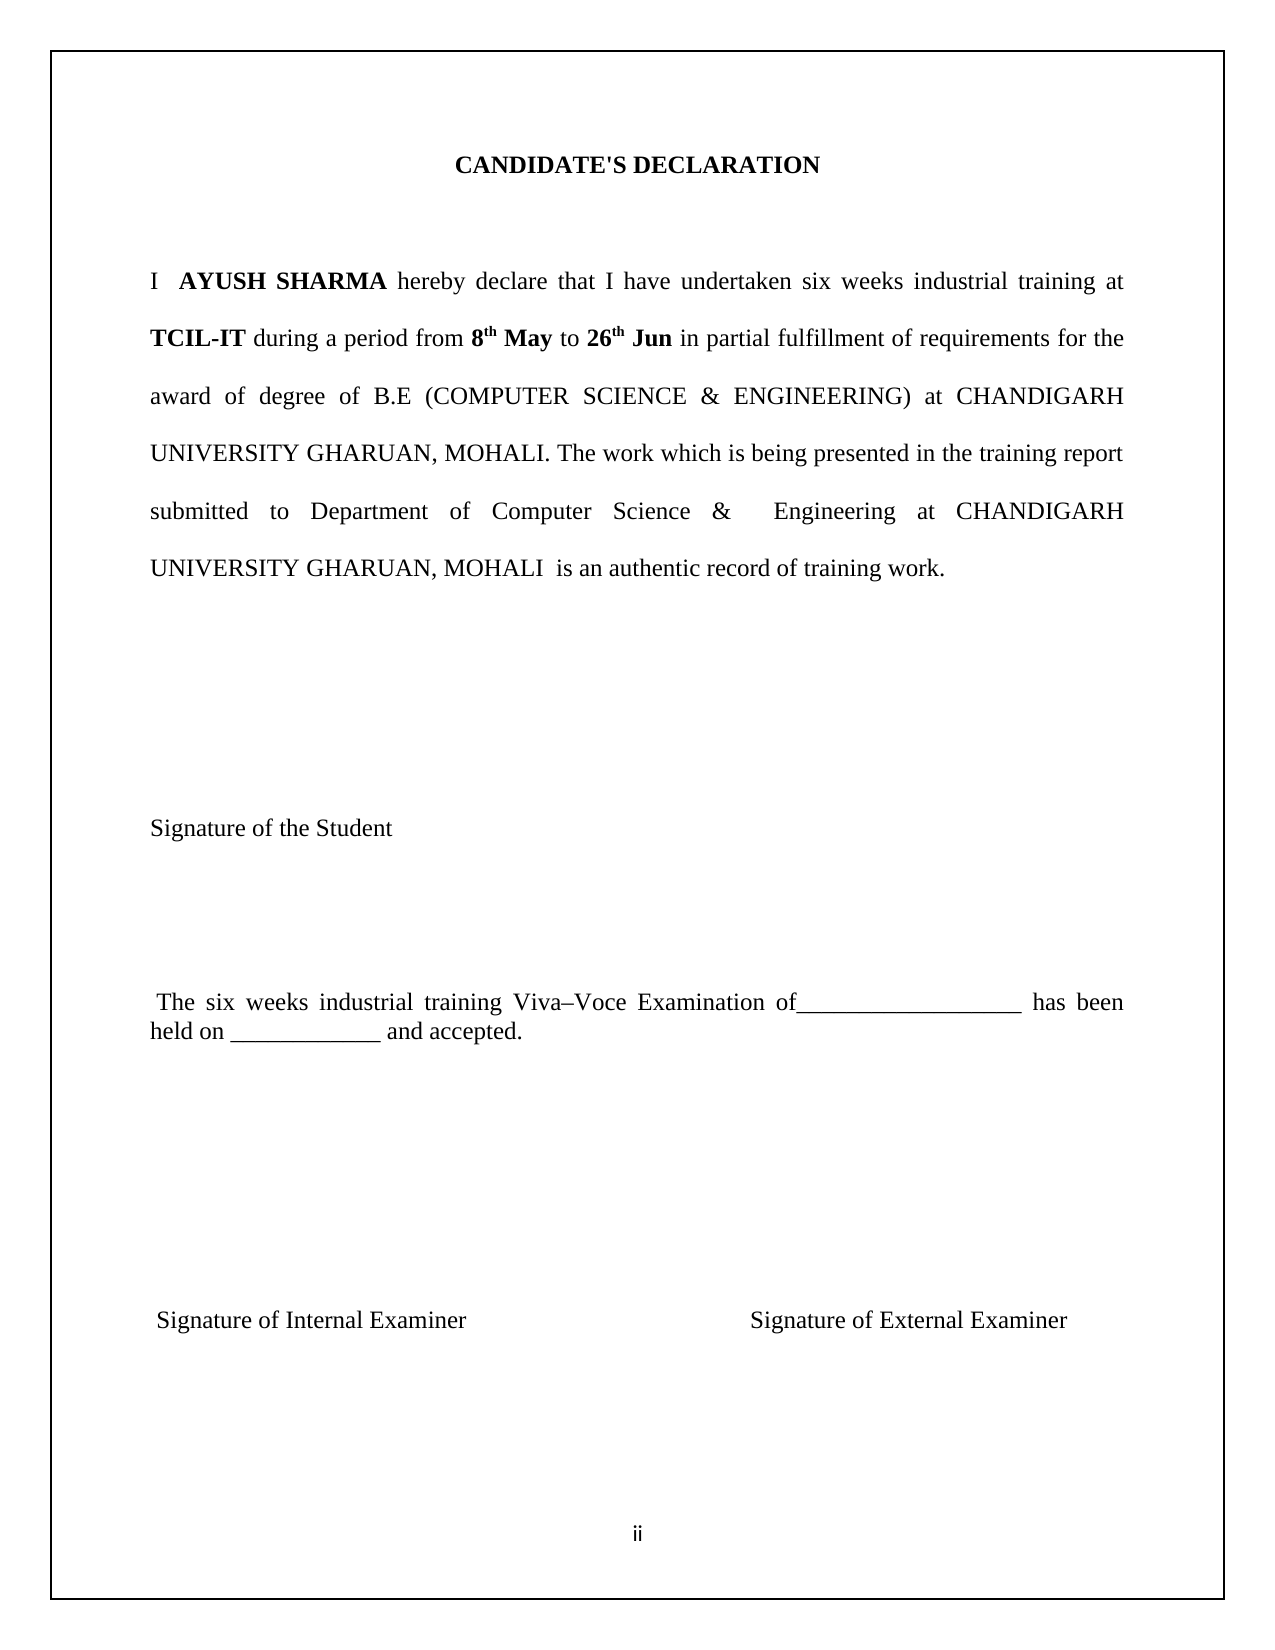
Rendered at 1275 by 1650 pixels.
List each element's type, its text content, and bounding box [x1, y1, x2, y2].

text Signature of Internal Examiner Signature of External Examiner [150, 1305, 1125, 1334]
text CANDIDATE'S DECLARATION [150, 150, 1125, 179]
text I AYUSH SHARMA hereby declare that I have undertaken six weeks industrial training at TCIL-IT during a period from 8th May to 26th Jun in partial fulfillment of requirements for the award of degree of B.E (COMPUTER SCIENCE & ENGINEERING) at CHANDIGARH UNIVERSITY GHARUAN, MOHALI. The work which is being presented in the training report submitted to Department of Computer Science & Engineering at CHANDIGARH UNIVERSITY GHARUAN, MOHALI is an authentic record of training work. [150, 266, 1125, 582]
text The six weeks industrial training Viva–Voce Examination of__________________ has been held on ____________ and accepted. [150, 987, 1125, 1044]
text Signature of the Student [150, 813, 1125, 842]
